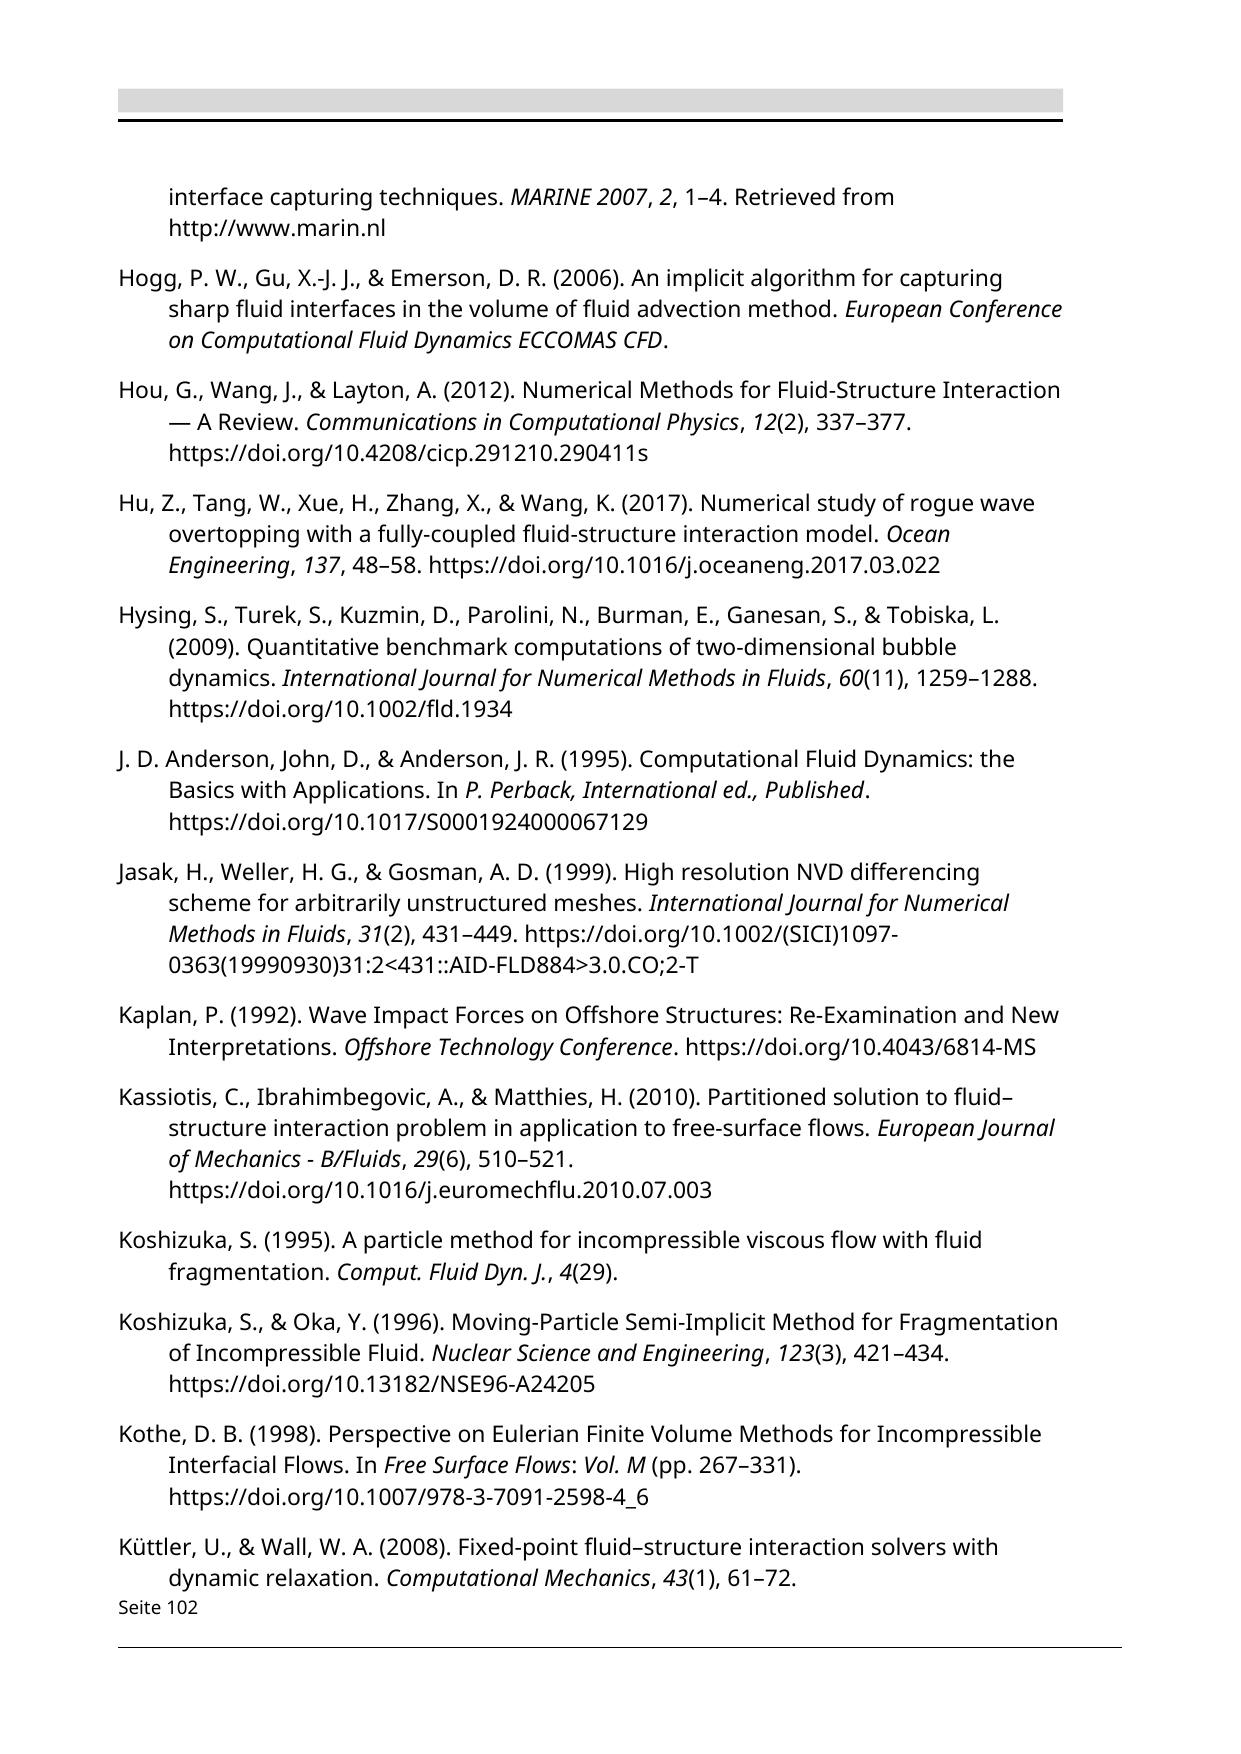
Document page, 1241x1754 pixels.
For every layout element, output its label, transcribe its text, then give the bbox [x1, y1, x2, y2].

text Koshizuka, S. (1995). A particle method for incompressible viscous flow with fluid fragmentation. Comput. Fluid Dyn. J., 4(29). [118, 1224, 1063, 1287]
text J. D. Anderson, John, D., & Anderson, J. R. (1995). Computational Fluid Dynamics: the Basics with Applications. In P. Perback, International ed., Published. https://doi.org/10.1017/S0001924000067129 [118, 743, 1063, 837]
text Kothe, D. B. (1998). Perspective on Eulerian Finite Volume Methods for Incompressible Interfacial Flows. In Free Surface Flows: Vol. M (pp. 267–331). https://doi.org/10.1007/978-3-7091-2598-4_6 [118, 1418, 1063, 1512]
text Jasak, H., Weller, H. G., & Gosman, A. D. (1999). High resolution NVD differencing scheme for arbitrarily unstructured meshes. International Journal for Numerical Methods in Fluids, 31(2), 431–449. https://doi.org/10.1002/(SICI)1097-0363(19990930)31:2<431::AID-FLD884>3.0.CO;2-T [118, 856, 1063, 981]
text Hu, Z., Tang, W., Xue, H., Zhang, X., & Wang, K. (2017). Numerical study of rogue wave overtopping with a fully-coupled fluid-structure interaction model. Ocean Engineering, 137, 48–58. https://doi.org/10.1016/j.oceaneng.2017.03.022 [118, 487, 1063, 581]
text Hysing, S., Turek, S., Kuzmin, D., Parolini, N., Burman, E., Ganesan, S., & Tobiska, L. (2009). Quantitative benchmark computations of two-dimensional bubble dynamics. International Journal for Numerical Methods in Fluids, 60(11), 1259–1288. https://doi.org/10.1002/fld.1934 [118, 599, 1063, 724]
text Hogg, P. W., Gu, X.-J. J., & Emerson, D. R. (2006). An implicit algorithm for capturing sharp fluid interfaces in the volume of fluid advection method. European Conference on Computational Fluid Dynamics ECCOMAS CFD. [118, 262, 1063, 356]
text Kassiotis, C., Ibrahimbegovic, A., & Matthies, H. (2010). Partitioned solution to fluid–structure interaction problem in application to free-surface flows. European Journal of Mechanics - B/Fluids, 29(6), 510–521. https://doi.org/10.1016/j.euromechflu.2010.07.003 [118, 1081, 1063, 1206]
text Kaplan, P. (1992). Wave Impact Forces on Offshore Structures: Re-Examination and New Interpretations. Offshore Technology Conference. https://doi.org/10.4043/6814-MS [118, 999, 1063, 1062]
text Hou, G., Wang, J., & Layton, A. (2012). Numerical Methods for Fluid-Structure Interaction — A Review. Communications in Computational Physics, 12(2), 337–377. https://doi.org/10.4208/cicp.291210.290411s [118, 374, 1063, 468]
text Koshizuka, S., & Oka, Y. (1996). Moving-Particle Semi-Implicit Method for Fragmentation of Incompressible Fluid. Nuclear Science and Engineering, 123(3), 421–434. https://doi.org/10.13182/NSE96-A24205 [118, 1306, 1063, 1399]
